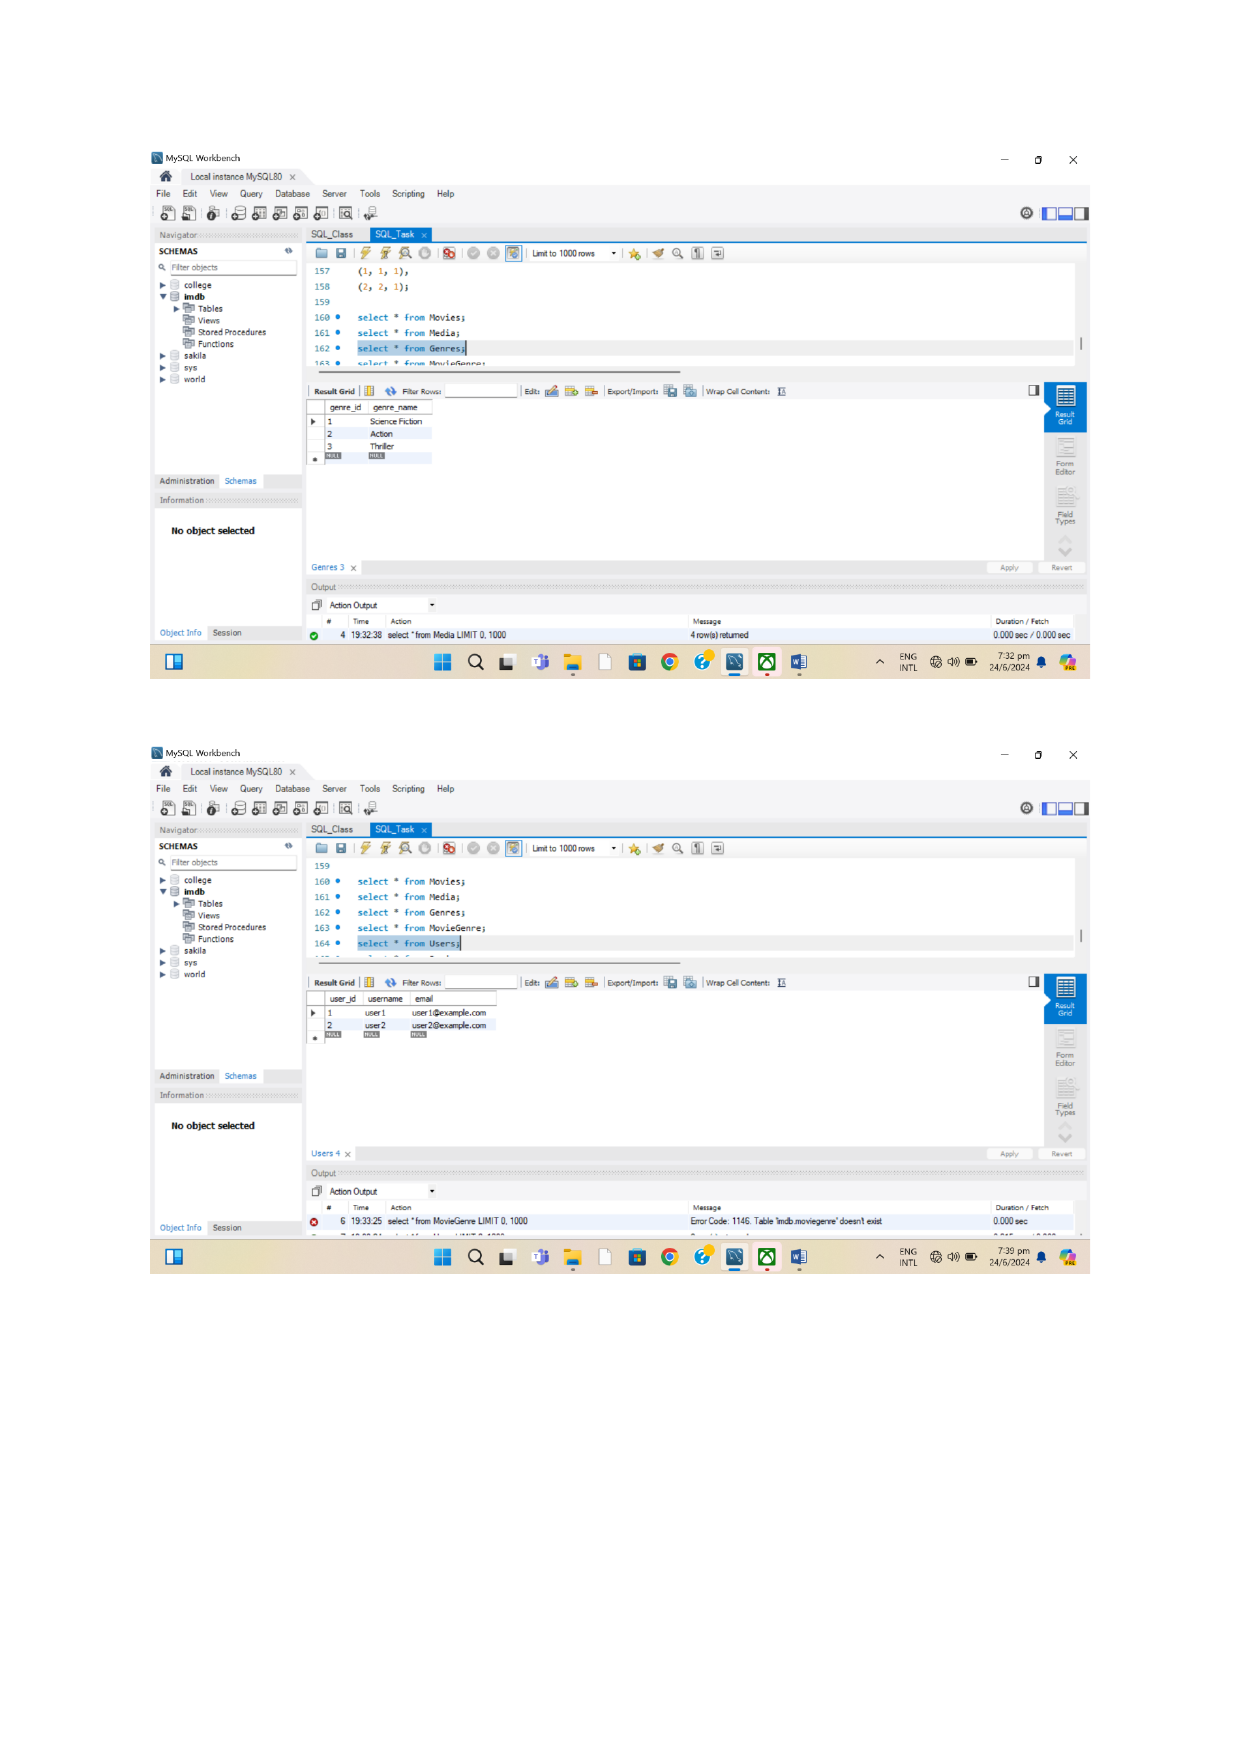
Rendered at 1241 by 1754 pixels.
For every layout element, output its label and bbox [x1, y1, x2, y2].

picture [150, 150, 1091, 679]
picture [150, 744, 1091, 1274]
